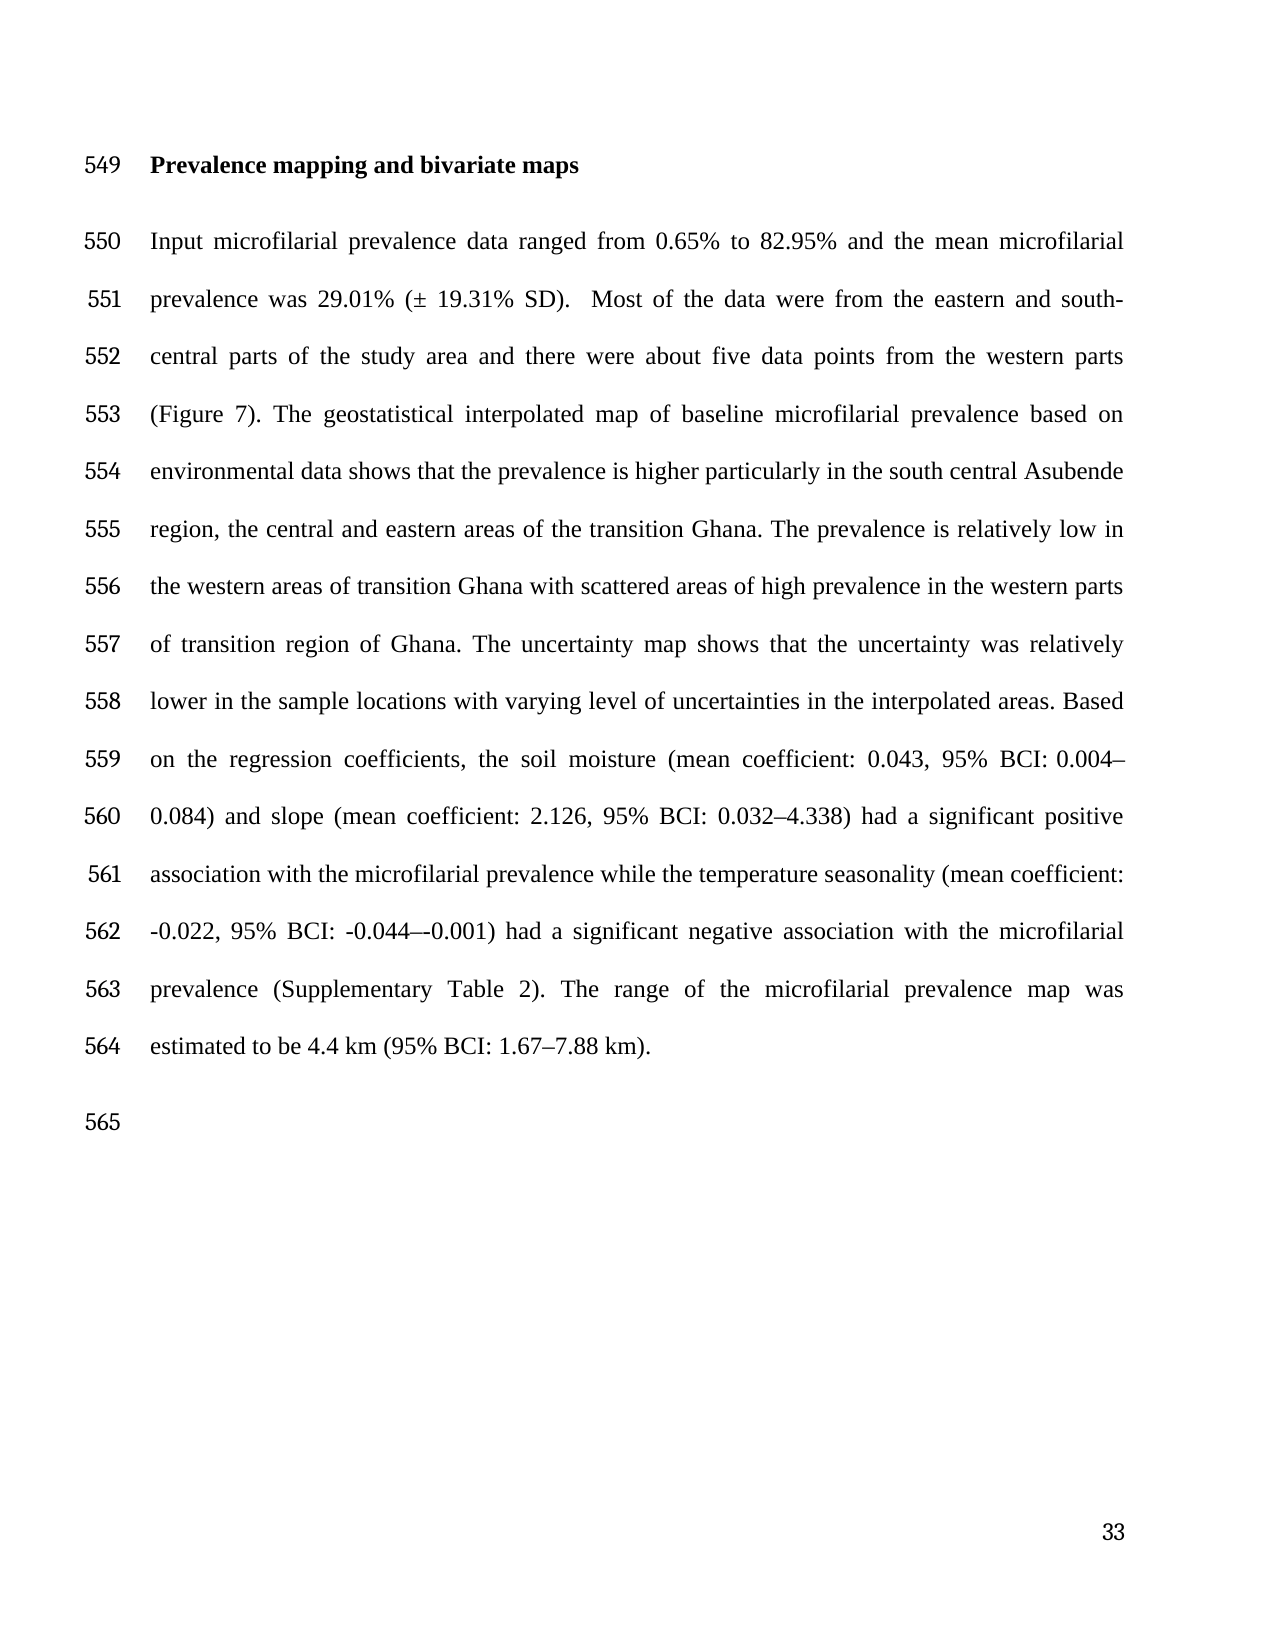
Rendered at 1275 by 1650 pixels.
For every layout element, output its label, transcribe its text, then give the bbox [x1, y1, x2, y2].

subtitle Prevalence mapping and bivariate maps [150, 150, 1125, 179]
text Input microfilarial prevalence data ranged from 0.65% to 82.95% and the mean microfilarial prevalence was 29.01% (± 19.31% SD). Most of the data were from the eastern and south-central parts of the study area and there were about five data points from the western parts (Figure 7). The geostatistical interpolated map of baseline microfilarial prevalence based on environmental data shows that the prevalence is higher particularly in the south central Asubende region, the central and eastern areas of the transition Ghana. The prevalence is relatively low in the western areas of transition Ghana with scattered areas of high prevalence in the western parts of transition region of Ghana. The uncertainty map shows that the uncertainty was relatively lower in the sample locations with varying level of uncertainties in the interpolated areas. Based on the regression coefficients, the soil moisture (mean coefficient: 0.043, 95% BCI: 0.004–0.084) and slope (mean coefficient: 2.126, 95% BCI: 0.032–4.338) had a significant positive association with the microfilarial prevalence while the temperature seasonality (mean coefficient: -0.022, 95% BCI: -0.044–-0.001) had a significant negative association with the microfilarial prevalence (Supplementary Table 2). The range of the microfilarial prevalence map was estimated to be 4.4 km (95% BCI: 1.67–7.88 km). [150, 226, 1125, 1060]
